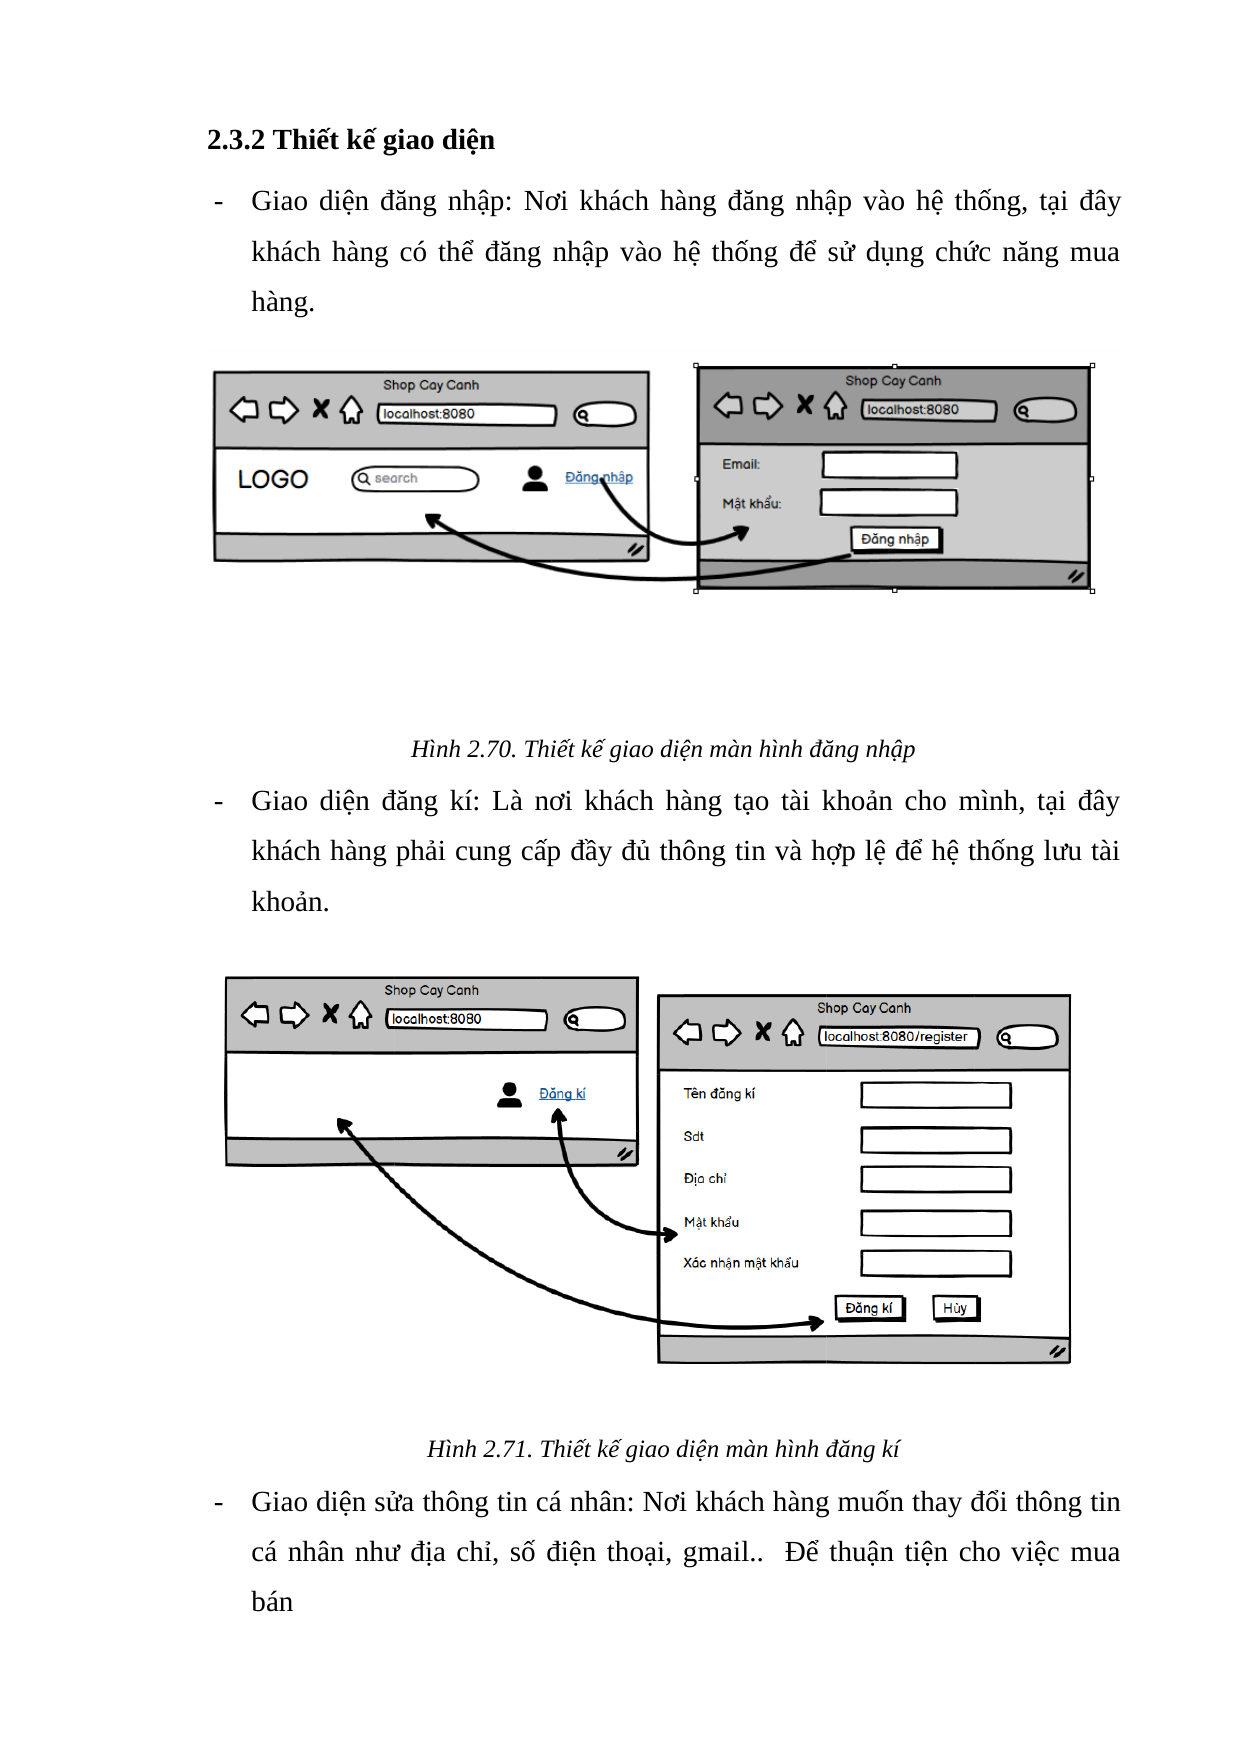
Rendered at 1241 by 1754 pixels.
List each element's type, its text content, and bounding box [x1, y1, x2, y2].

list Giao diện sửa thông tin cá nhân: Nơi khách hàng muốn thay đổi thông tin cá nhân như địa chỉ, số điện thoại, gmail.. Để thuận tiện cho việc mua bán [214, 1484, 1122, 1618]
picture [206, 351, 1123, 715]
list Giao diện đăng nhập: Nơi khách hàng đăng nhập vào hệ thống, tại đây khách hàng có thể đăng nhập vào hệ thống để sử dụng chức năng mua hàng. [214, 183, 1122, 318]
list Giao diện đăng kí: Là nơi khách hàng tạo tài khoản cho mình, tại đây khách hàng phải cung cấp đầy đủ thông tin và hợp lệ để hệ thống lưu tài khoản. [214, 783, 1122, 917]
subtitle 2.3.2 Thiết kế giao diện [207, 122, 1122, 156]
picture [206, 950, 1123, 1416]
text Hình 2.71. Thiết kế giao diện màn hình đăng kí [207, 1434, 1122, 1463]
text Hình 2.70. Thiết kế giao diện màn hình đăng nhập [207, 734, 1122, 762]
